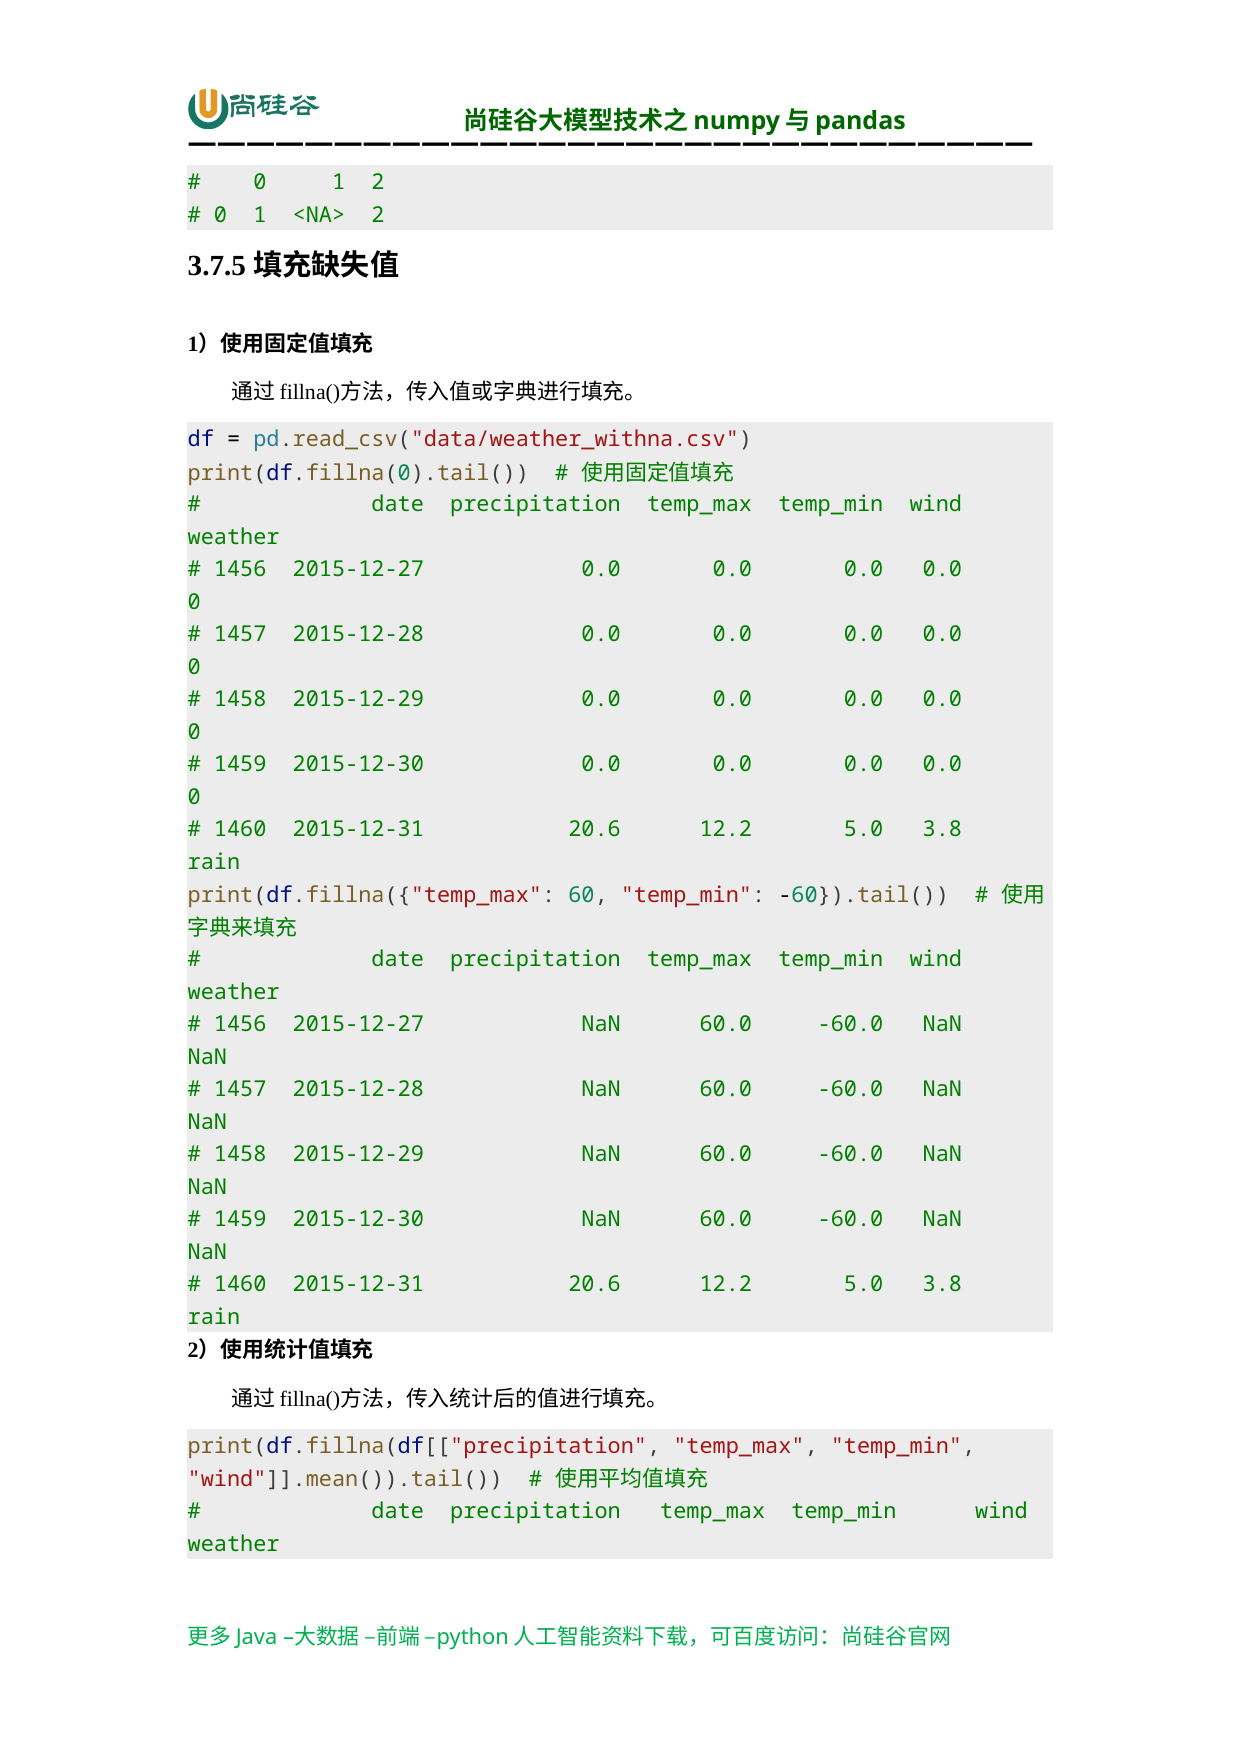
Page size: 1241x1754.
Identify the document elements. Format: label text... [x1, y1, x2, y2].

text # 1457 2015-12-28 NaN 60.0 -60.0 NaN NaN [187, 1072, 1053, 1137]
text # 1458 2015-12-29 NaN 60.0 -60.0 NaN NaN [187, 1137, 1053, 1202]
text 通过fillna()方法，传入统计后的值进行填充。 [187, 1380, 1053, 1413]
text 使用固定值填充 [187, 325, 1053, 358]
text # 1456 2015-12-27 NaN 60.0 -60.0 NaN NaN [187, 1007, 1053, 1072]
text # 1459 2015-12-30 0.0 0.0 0.0 0.0 0 [187, 747, 1053, 812]
text df = pd.read_csv("data/weather_withna.csv") [187, 422, 1053, 454]
text # 0 1 <NA> 2 [187, 197, 1053, 230]
text 填充缺失值 [187, 230, 1053, 295]
text # 1459 2015-12-30 NaN 60.0 -60.0 NaN NaN [187, 1202, 1053, 1267]
text # 1458 2015-12-29 0.0 0.0 0.0 0.0 0 [187, 682, 1053, 747]
text # date precipitation temp_max temp_min wind weather [187, 942, 1053, 1007]
text # 1457 2015-12-28 0.0 0.0 0.0 0.0 0 [187, 617, 1053, 682]
text # 1456 2015-12-27 0.0 0.0 0.0 0.0 0 [187, 552, 1053, 617]
text print(df.fillna(df[["precipitation", "temp_max", "temp_min", "wind"]].mean()).tail()) # 使用平均值填充 [187, 1429, 1053, 1494]
text # 1460 2015-12-31 20.6 12.2 5.0 3.8 rain [187, 812, 1053, 877]
text # date precipitation temp_max temp_min wind weather [187, 1494, 1053, 1559]
text print(df.fillna({"temp_max": 60, "temp_min": -60}).tail()) # 使用字典来填充 [187, 877, 1053, 942]
text 使用统计值填充 [187, 1332, 1053, 1364]
text # 1460 2015-12-31 20.6 12.2 5.0 3.8 rain [187, 1267, 1053, 1332]
text # date precipitation temp_max temp_min wind weather [187, 487, 1053, 552]
text # 0 1 2 [187, 165, 1053, 197]
text print(df.fillna(0).tail()) # 使用固定值填充 [187, 454, 1053, 487]
text 通过fillna()方法，传入值或字典进行填充。 [187, 374, 1053, 406]
picture [187, 88, 321, 130]
